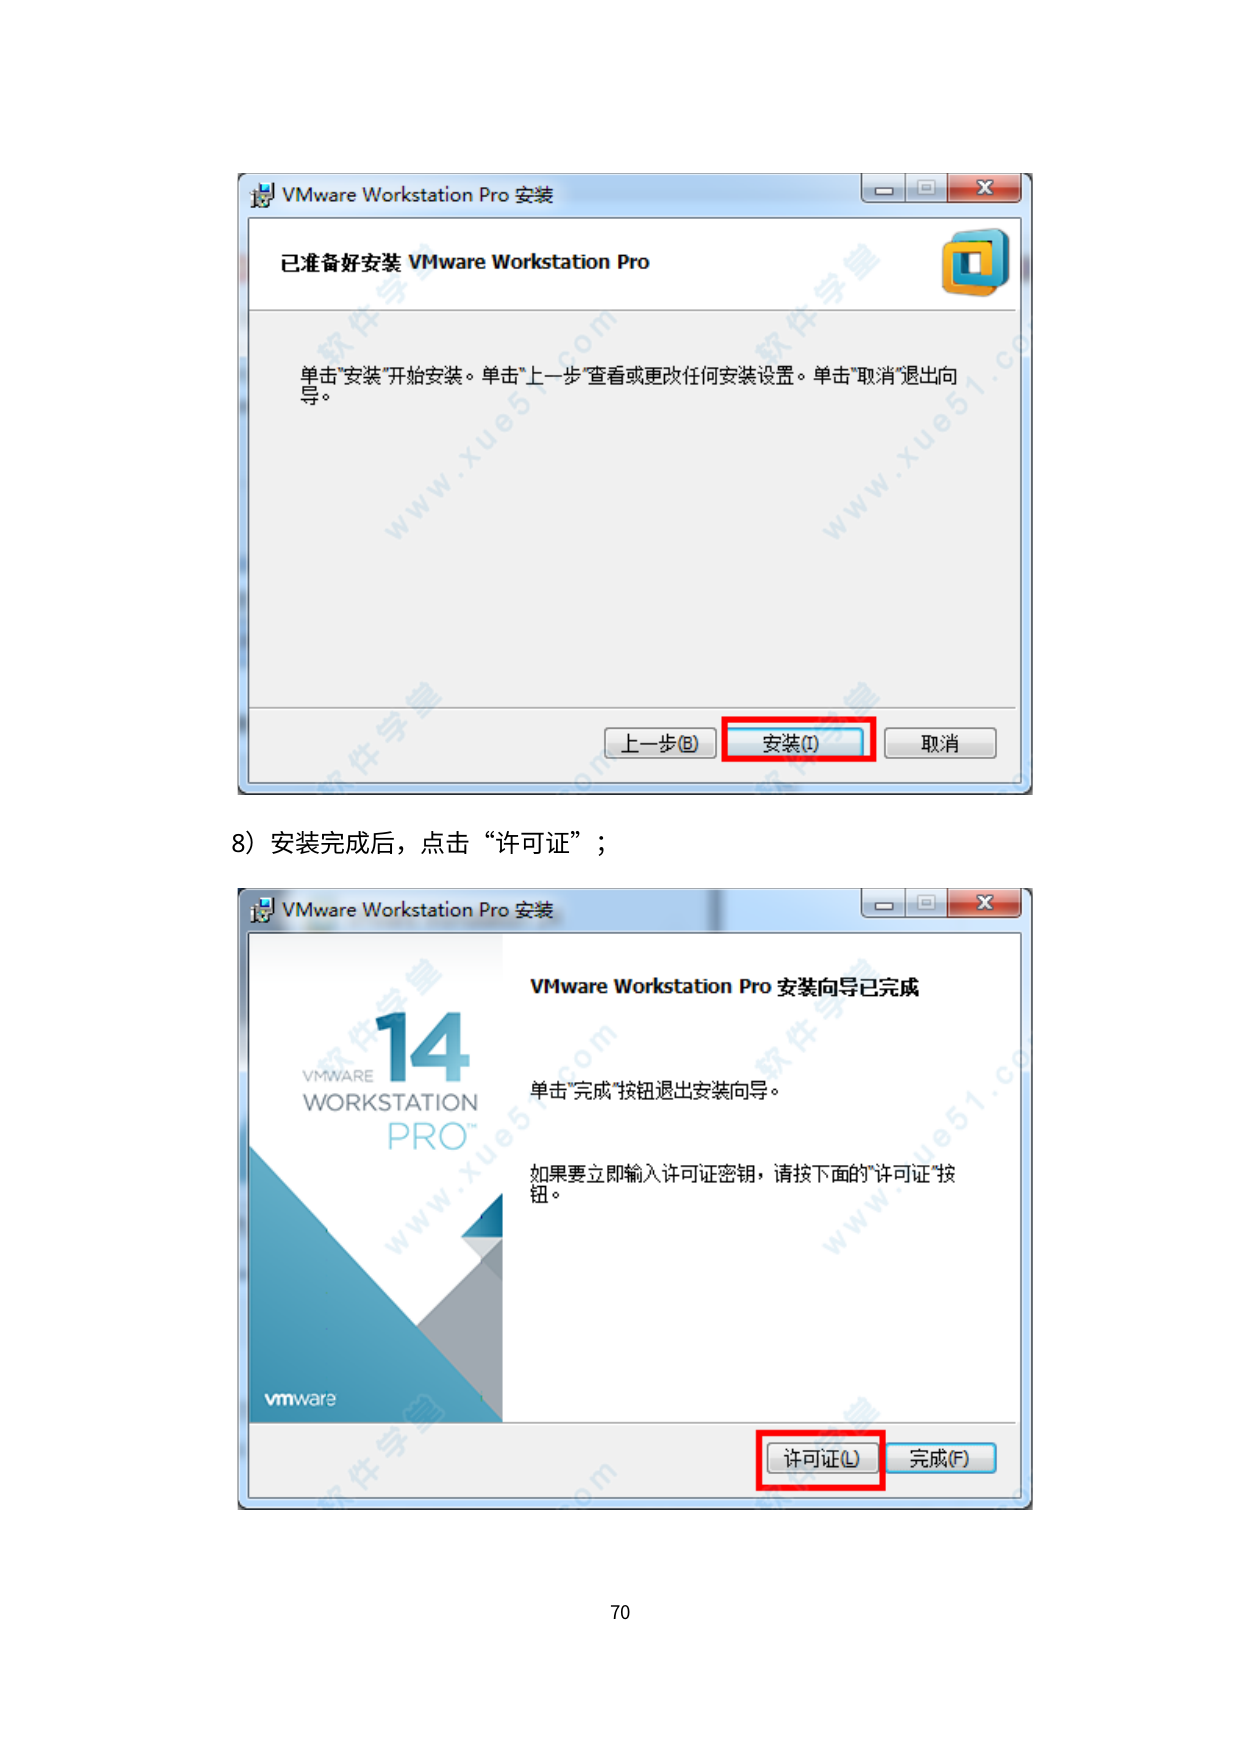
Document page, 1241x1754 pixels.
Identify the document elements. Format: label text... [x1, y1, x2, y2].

text 8）安装完成后，点击“许可证”； [231, 809, 1053, 874]
picture [237, 888, 1033, 1510]
picture [237, 173, 1033, 795]
